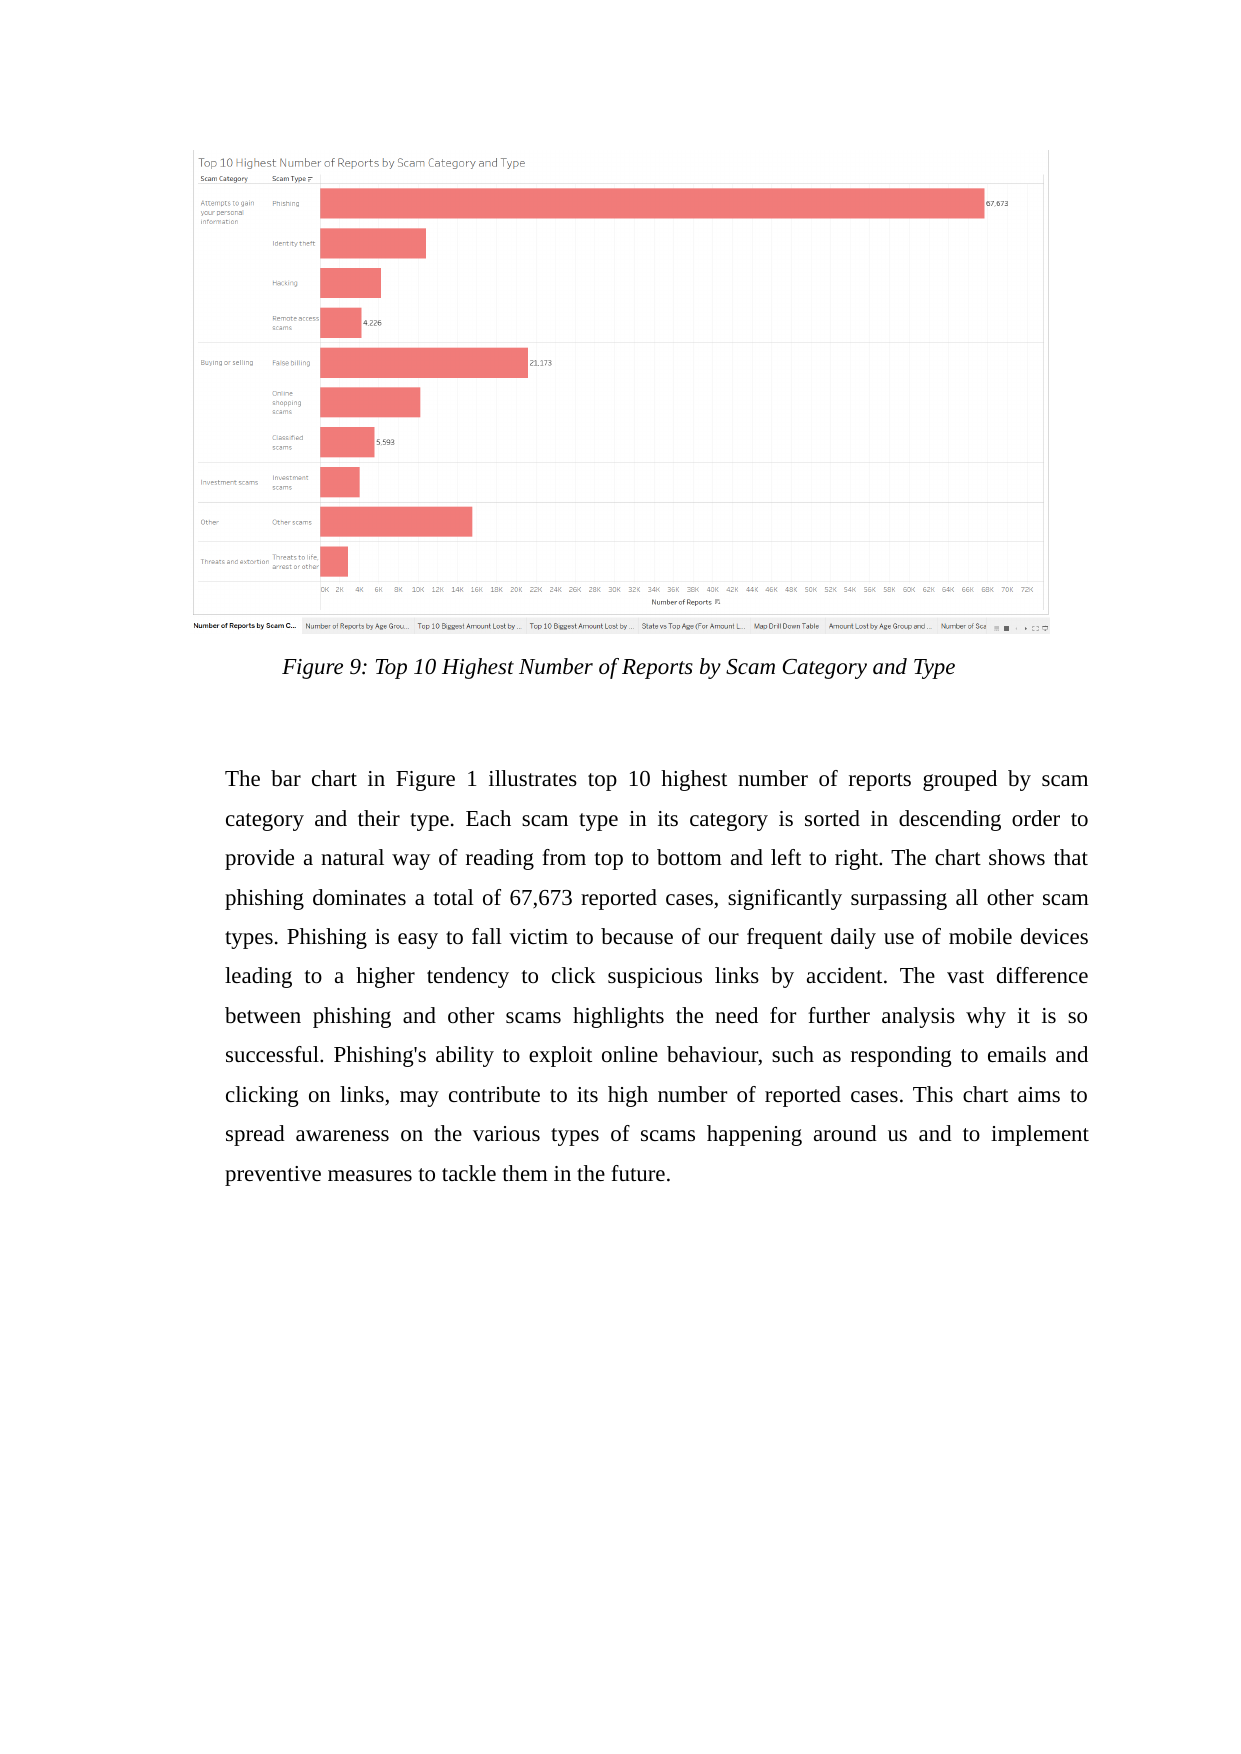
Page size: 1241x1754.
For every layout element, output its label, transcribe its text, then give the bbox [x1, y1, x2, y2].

text The bar chart in Figure 1 illustrates top 10 highest number of reports grouped by scam category and their type. Each scam type in its category is sorted in descending order to provide a natural way of reading from top to bottom and left to right. The chart shows that phishing dominates a total of 67,673 reported cases, significantly surpassing all other scam types. Phishing is easy to fall victim to because of our frequent daily use of mobile devices leading to a higher tendency to click suspicious links by accident. The vast difference between phishing and other scams highlights the need for further analysis why it is so successful. Phishing's ability to exploit online behaviour, such as responding to emails and clicking on links, may contribute to its high number of reported cases. This chart aims to spread awareness on the various types of scams happening around us and to implement preventive measures to tackle them in the future. [225, 765, 1090, 1186]
text Figure 9: Top 10 Highest Number of Reports by Scam Category and Type [150, 653, 1090, 679]
picture [190, 150, 1050, 634]
